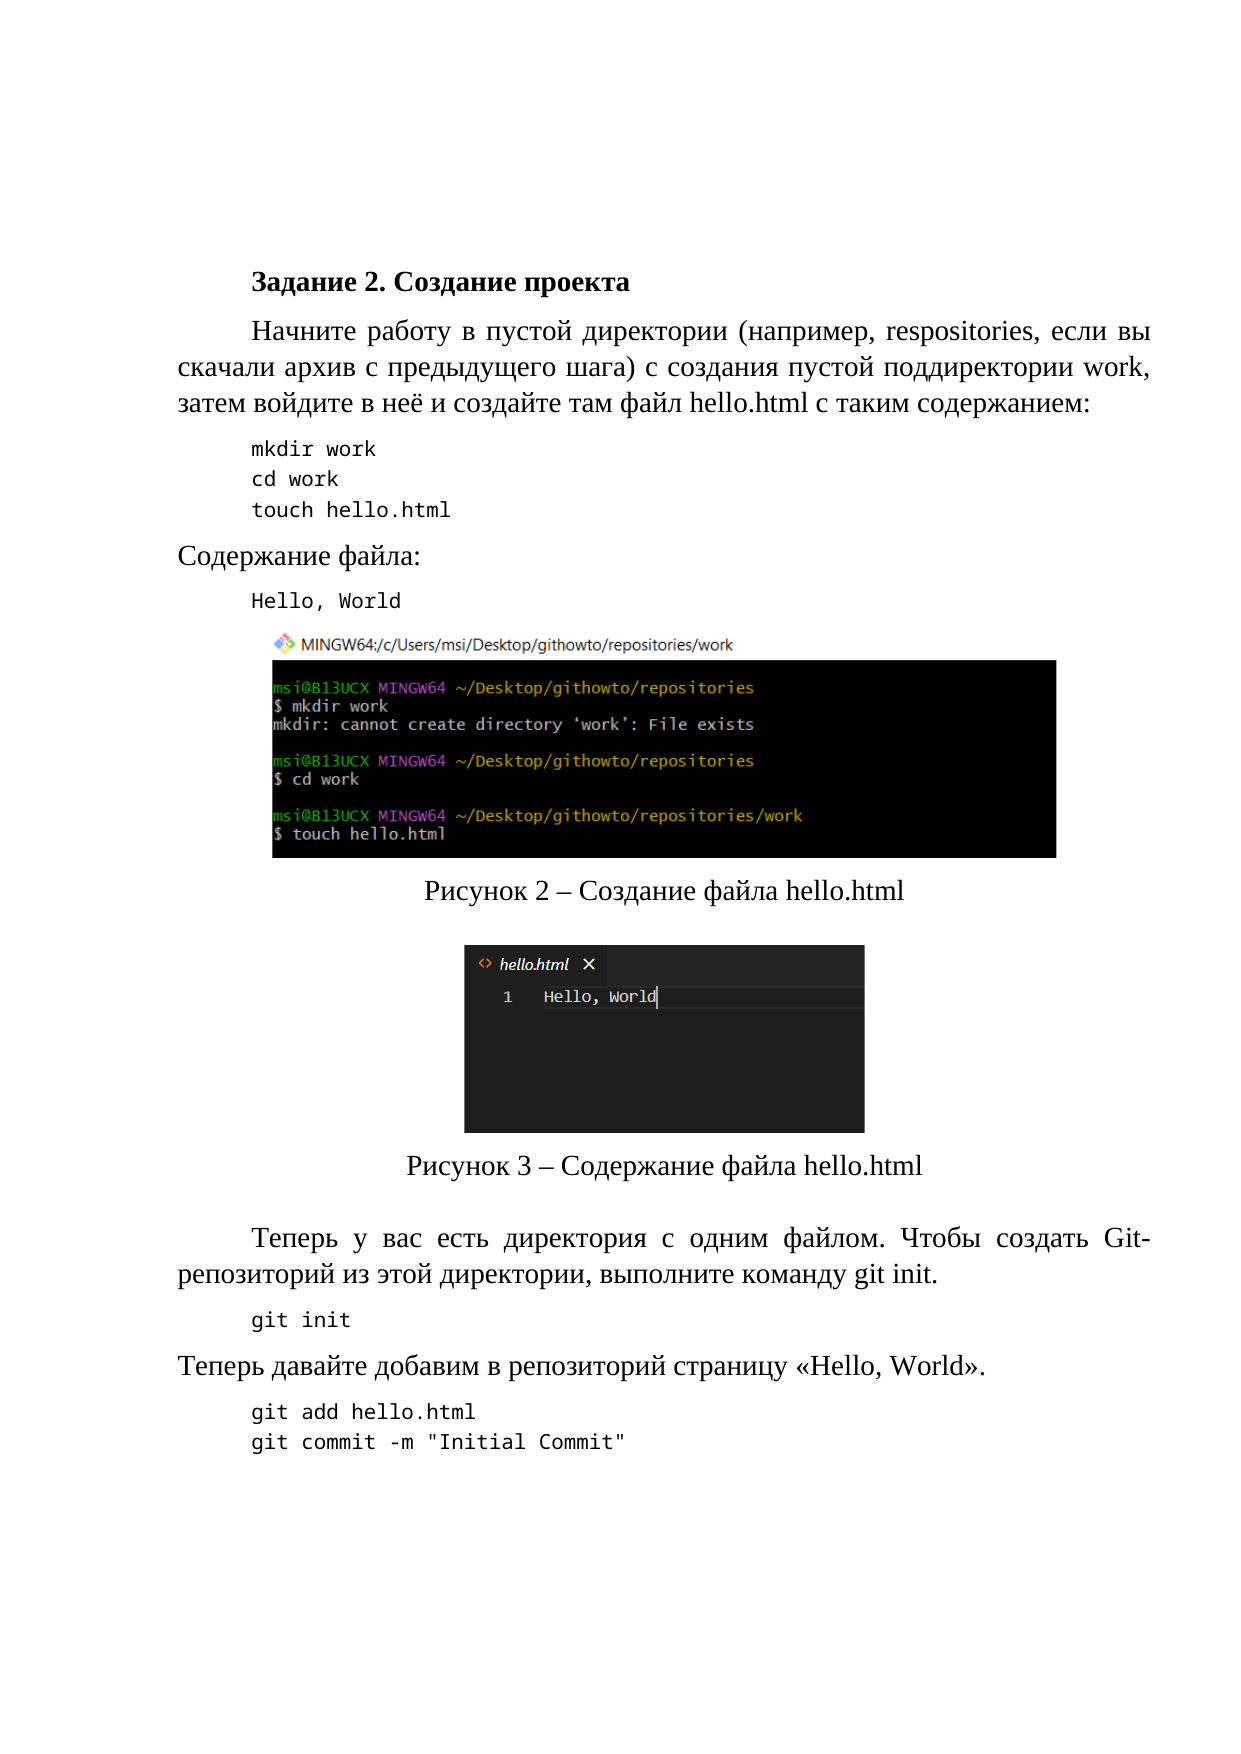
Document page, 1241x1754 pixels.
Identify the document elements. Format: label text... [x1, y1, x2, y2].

text Содержание файла: [177, 538, 1152, 572]
text Начните работу в пустой директории (например, respositories, если вы скачали архив с предыдущего шага) с создания пустой поддиректории work, затем войдите в неё и создайте там файл hello.html с таким содержанием: [177, 313, 1152, 418]
text git init [177, 1305, 1152, 1333]
text Задание 2. Создание проекта [177, 264, 1152, 298]
text Теперь у вас есть директория с одним файлом. Чтобы создать Git-репозиторий из этой директории, выполните команду git init. [177, 1220, 1152, 1289]
text git add hello.html [177, 1397, 1152, 1425]
picture [464, 945, 865, 1133]
text Теперь давайте добавим в репозиторий страницу «Hello, World». [177, 1348, 1152, 1382]
text touch hello.html [177, 495, 1152, 523]
text cd work [177, 464, 1152, 493]
picture [272, 629, 1057, 858]
text mkdir work [177, 434, 1152, 462]
text Рисунок 3 – Содержание файла hello.html [177, 1148, 1152, 1181]
text git commit -m "Initial Commit" [177, 1427, 1152, 1456]
text Hello, World [177, 587, 1152, 615]
text Рисунок 2 – Создание файла hello.html [177, 873, 1152, 906]
